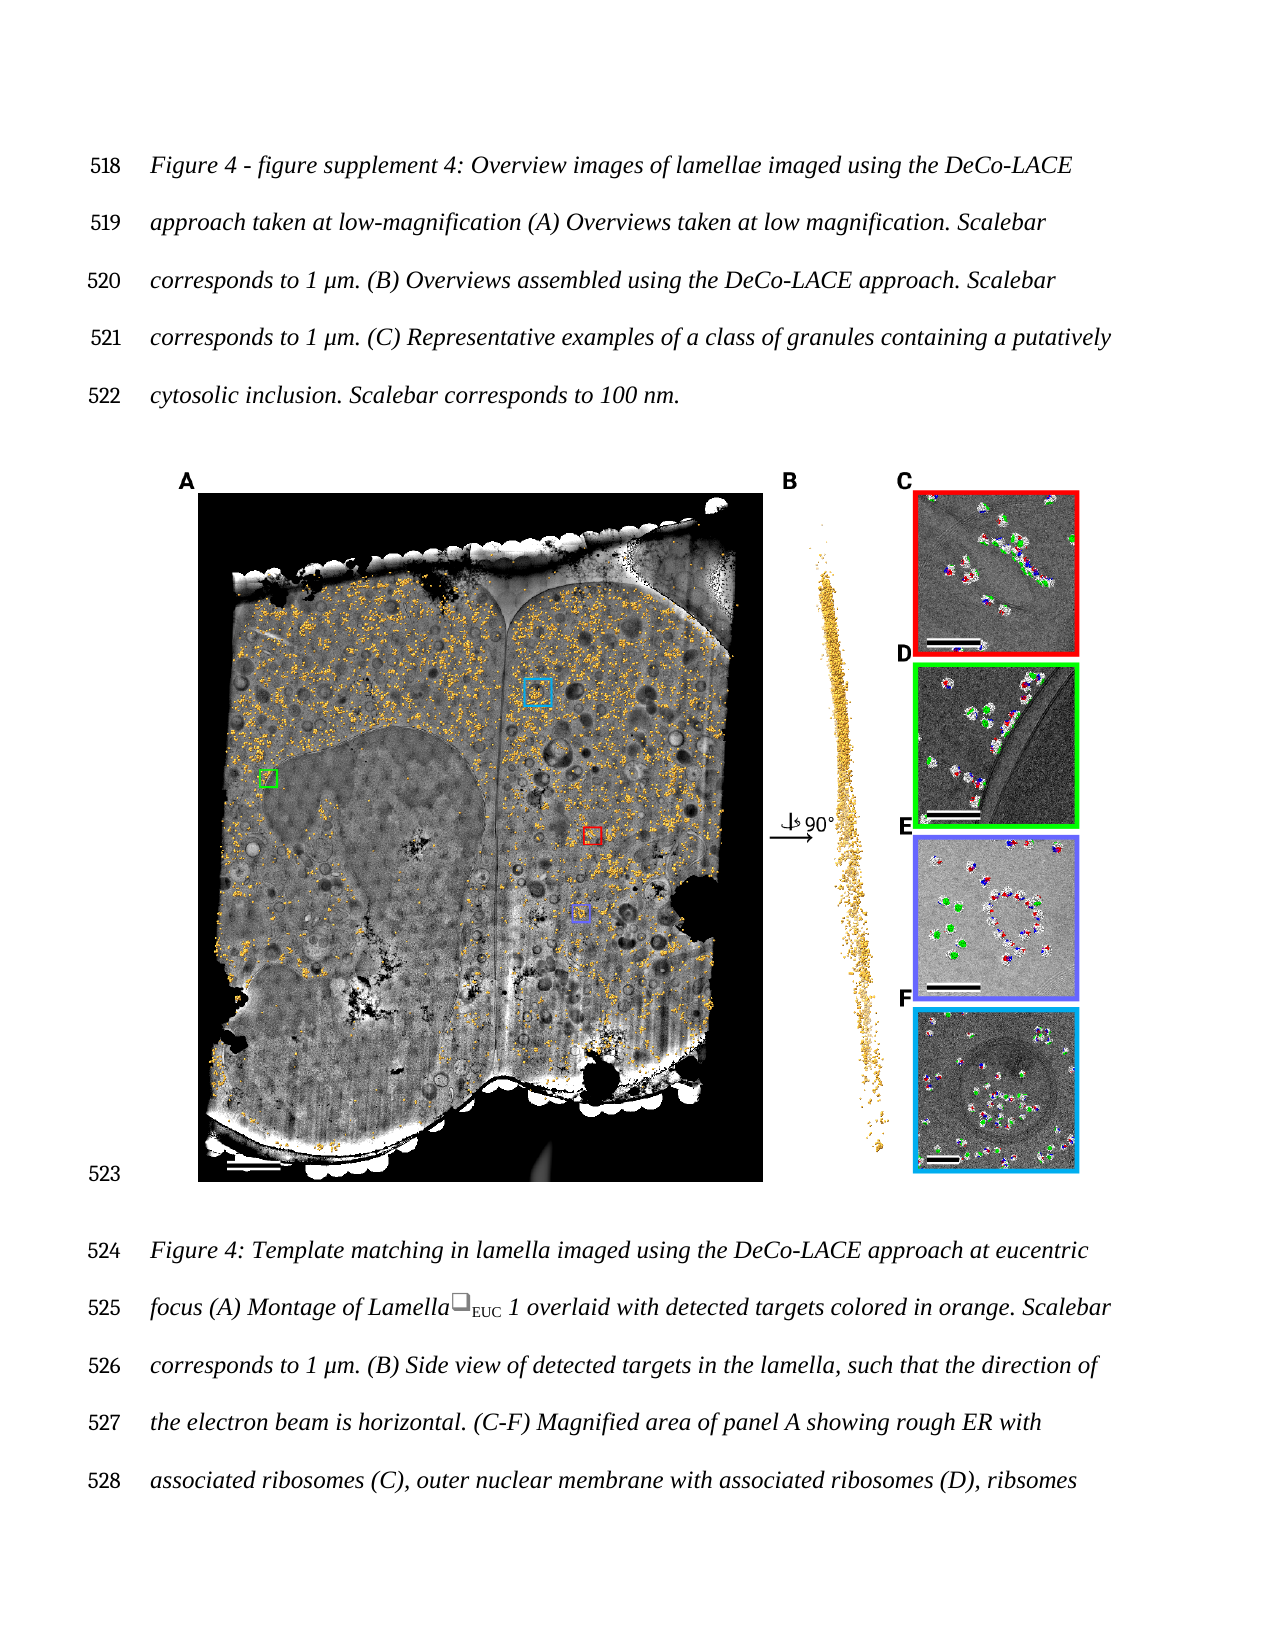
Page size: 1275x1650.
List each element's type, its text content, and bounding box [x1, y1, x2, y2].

picture [168, 462, 1144, 1182]
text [150, 1235, 1125, 1494]
text Figure 4 - figure supplement 4: Overview images of lamellae imaged using the DeCo-LACE approach taken at low-magnification (A) Overviews taken at low magnification. Scalebar corresponds to 1 μm. (B) Overviews assembled using the DeCo-LACE approach. Scalebar corresponds to 1 μm. (C) Representative examples of a class of granules containing a putatively cytosolic inclusion. Scalebar corresponds to 100 nm. [150, 150, 1125, 409]
